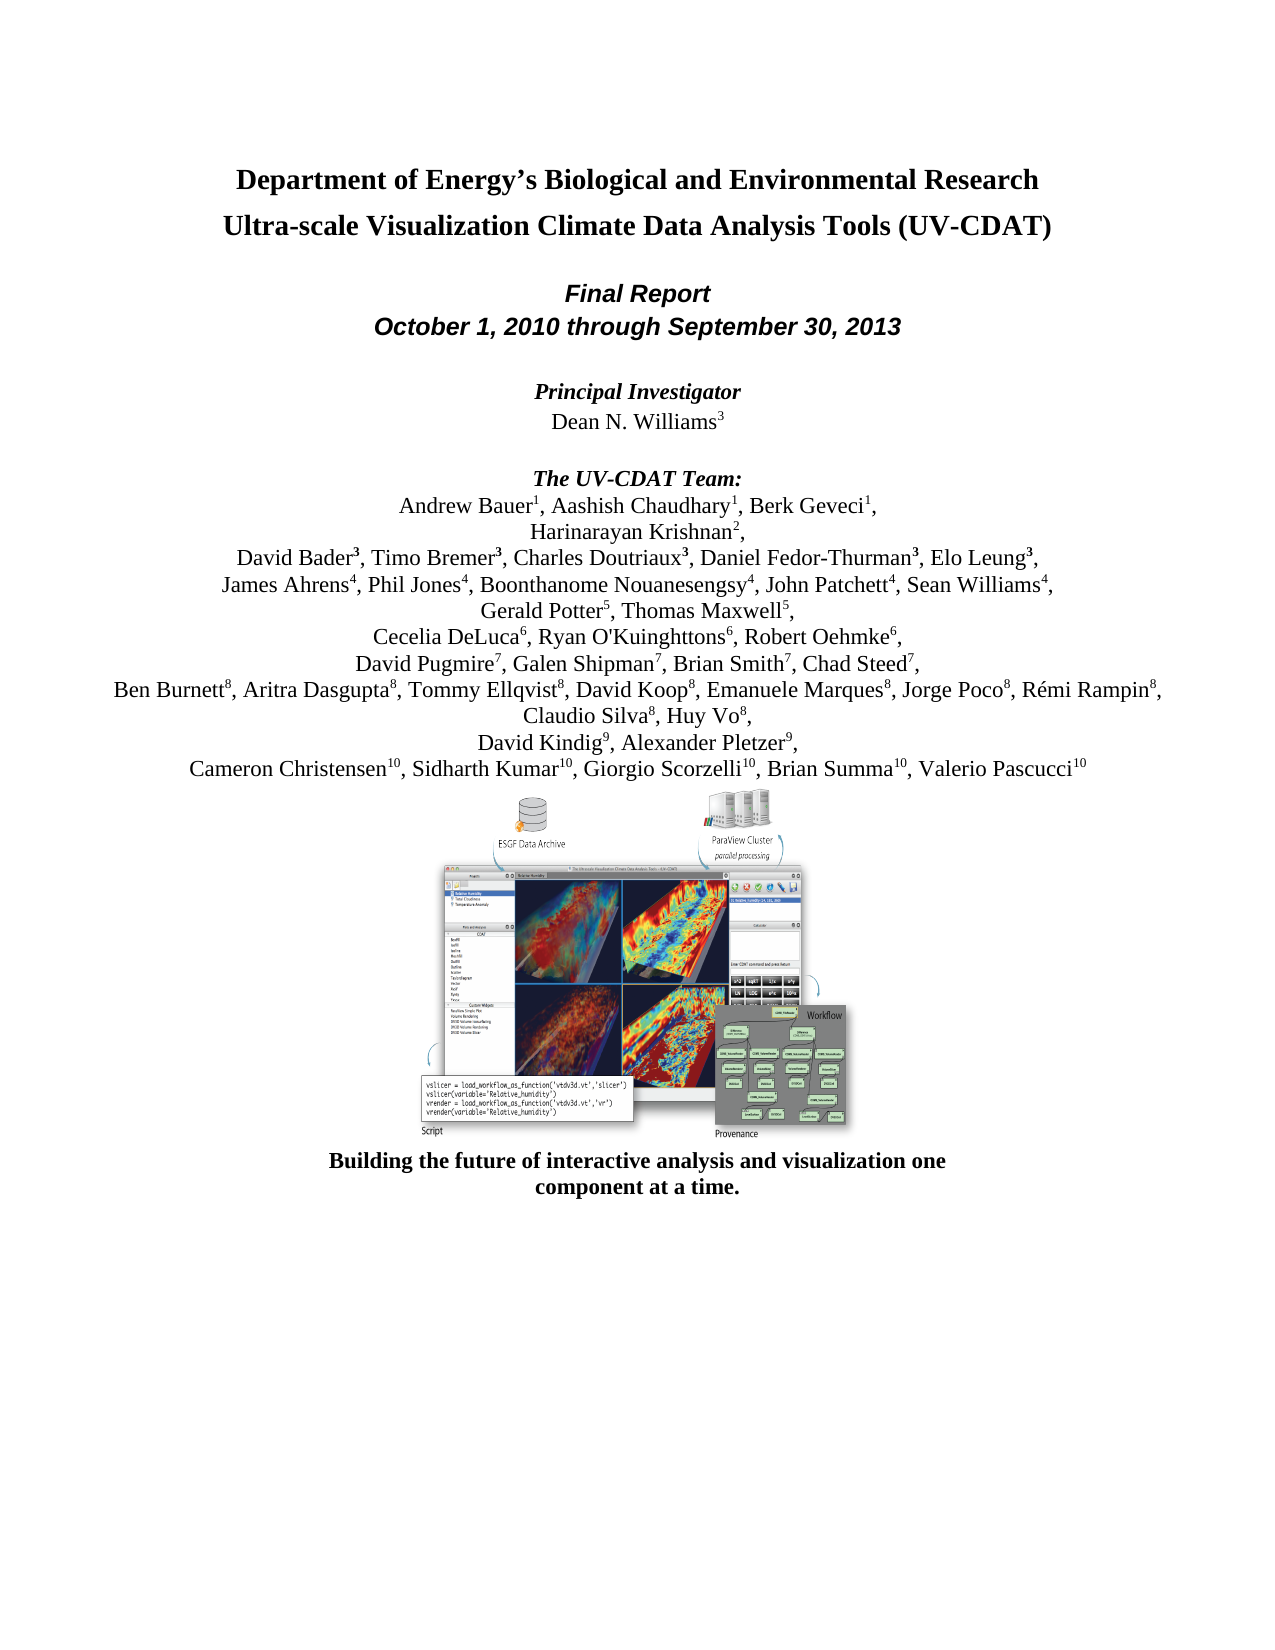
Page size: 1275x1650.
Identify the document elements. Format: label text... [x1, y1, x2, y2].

text Gerald Potter5, Thomas Maxwell5, [112, 597, 1162, 623]
text Building the future of interactive analysis and visualization one component at a time. [300, 1147, 975, 1200]
text David Bader3, Timo Bremer3, Charles Doutriaux3, Daniel Fedor-Thurman3, Elo Leung3, [112, 544, 1162, 571]
text David Pugmire7, Galen Shipman7, Brian Smith7, Chad Steed7, [112, 650, 1162, 676]
text Cecelia DeLuca6, Ryan O'Kuinghttons6, Robert Oehmke6, [112, 623, 1162, 650]
text Principal Investigator [112, 378, 1162, 404]
text Cameron Christensen10, Sidharth Kumar10, Giorgio Scorzelli10, Brian Summa10, Valerio Pascucci10 [112, 755, 1162, 782]
text David Kindig9, Alexander Pletzer9, [112, 729, 1162, 755]
text The UV-CDAT Team: [112, 465, 1162, 492]
text Dean N. Williams3 [112, 408, 1162, 435]
text October 1, 2010 through September 30, 2013 [112, 312, 1162, 341]
text Ben Burnett8, Aritra Dasgupta8, Tommy Ellqvist8, David Koop8, Emanuele Marques8, Jorge Poco8, Rémi Rampin8, Claudio Silva8, Huy Vo8, [112, 676, 1162, 729]
text Department of Energy’s Biological and Environmental Research [112, 162, 1162, 196]
text James Ahrens4, Phil Jones4, Boonthanome Nouanesengsy4, John Patchett4, Sean Williams4, [112, 571, 1162, 597]
text Ultra-scale Visualization Climate Data Analysis Tools (UV-CDAT) [112, 208, 1162, 242]
text Harinarayan Krishnan2, [112, 518, 1162, 544]
text Final Report [112, 279, 1162, 308]
picture [414, 785, 861, 1143]
text Andrew Bauer1, Aashish Chaudhary1, Berk Geveci1, [112, 492, 1162, 518]
